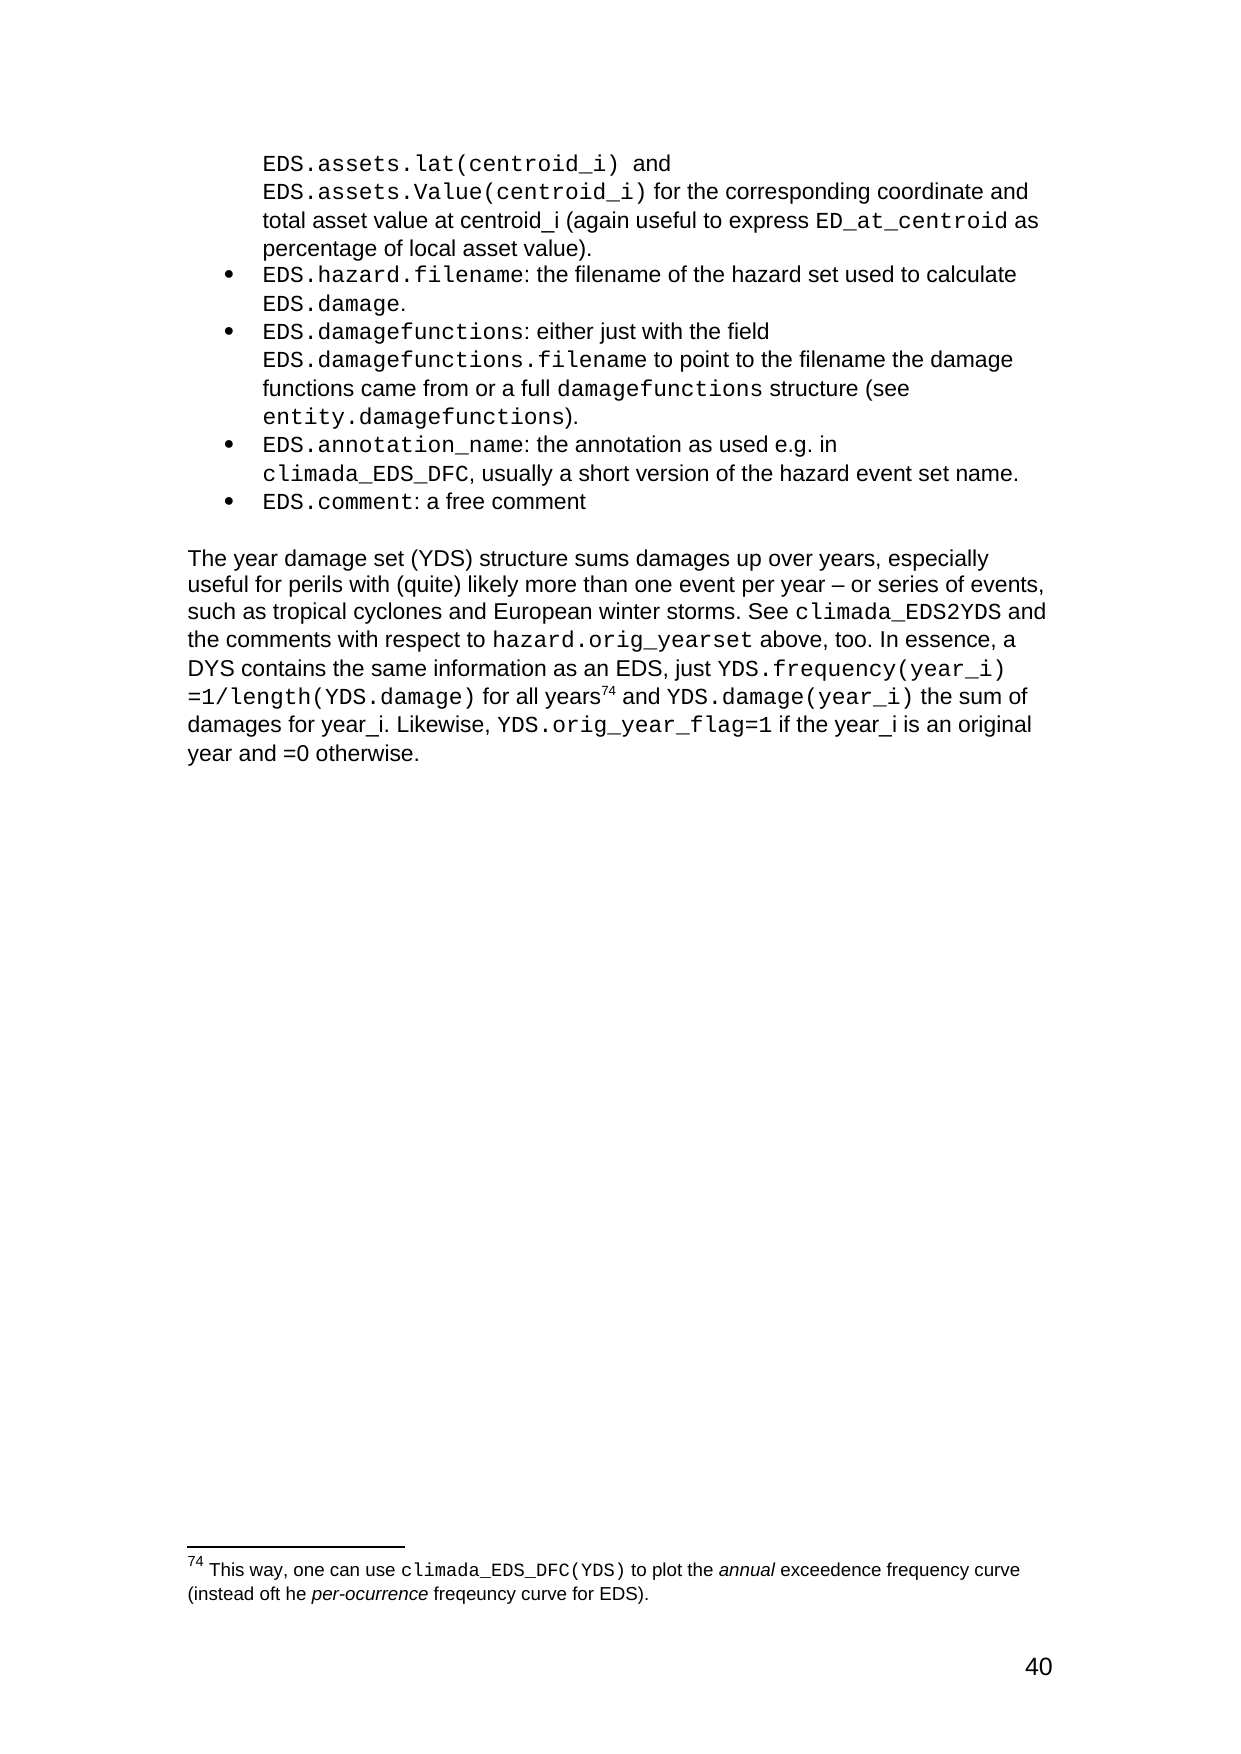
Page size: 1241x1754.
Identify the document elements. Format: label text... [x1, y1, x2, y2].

text The year damage set (YDS) structure sums damages up over years, especially useful for perils with (quite) likely more than one event per year – or series of events, such as tropical cyclones and European winter storms. See climada_EDS2YDS and the comments with respect to hazard.orig_yearset above, too. In essence, a DYS contains the same information as an EDS, just YDS.frequency(year_i) =1/length(YDS.damage) for all years and YDS.damage(year_i) the sum of damages for year_i. Likewise, YDS.orig_year_flag=1 if the year_i is an original year and =0 otherwise. [187, 545, 1053, 766]
list EDS.annotation_name: the annotation as used e.g. in climada_EDS_DFC, usually a short version of the hazard event set name. [225, 431, 1053, 488]
list EDS.hazard.filename: the filename of the hazard set used to calculate EDS.damage. [225, 261, 1053, 318]
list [225, 150, 1053, 261]
list EDS.damagefunctions: either just with the field EDS.damagefunctions.filename to point to the filename the damage functions came from or a full damagefunctions structure (see entity.damagefunctions). [225, 318, 1053, 431]
list EDS.comment: a free comment [225, 488, 1053, 516]
